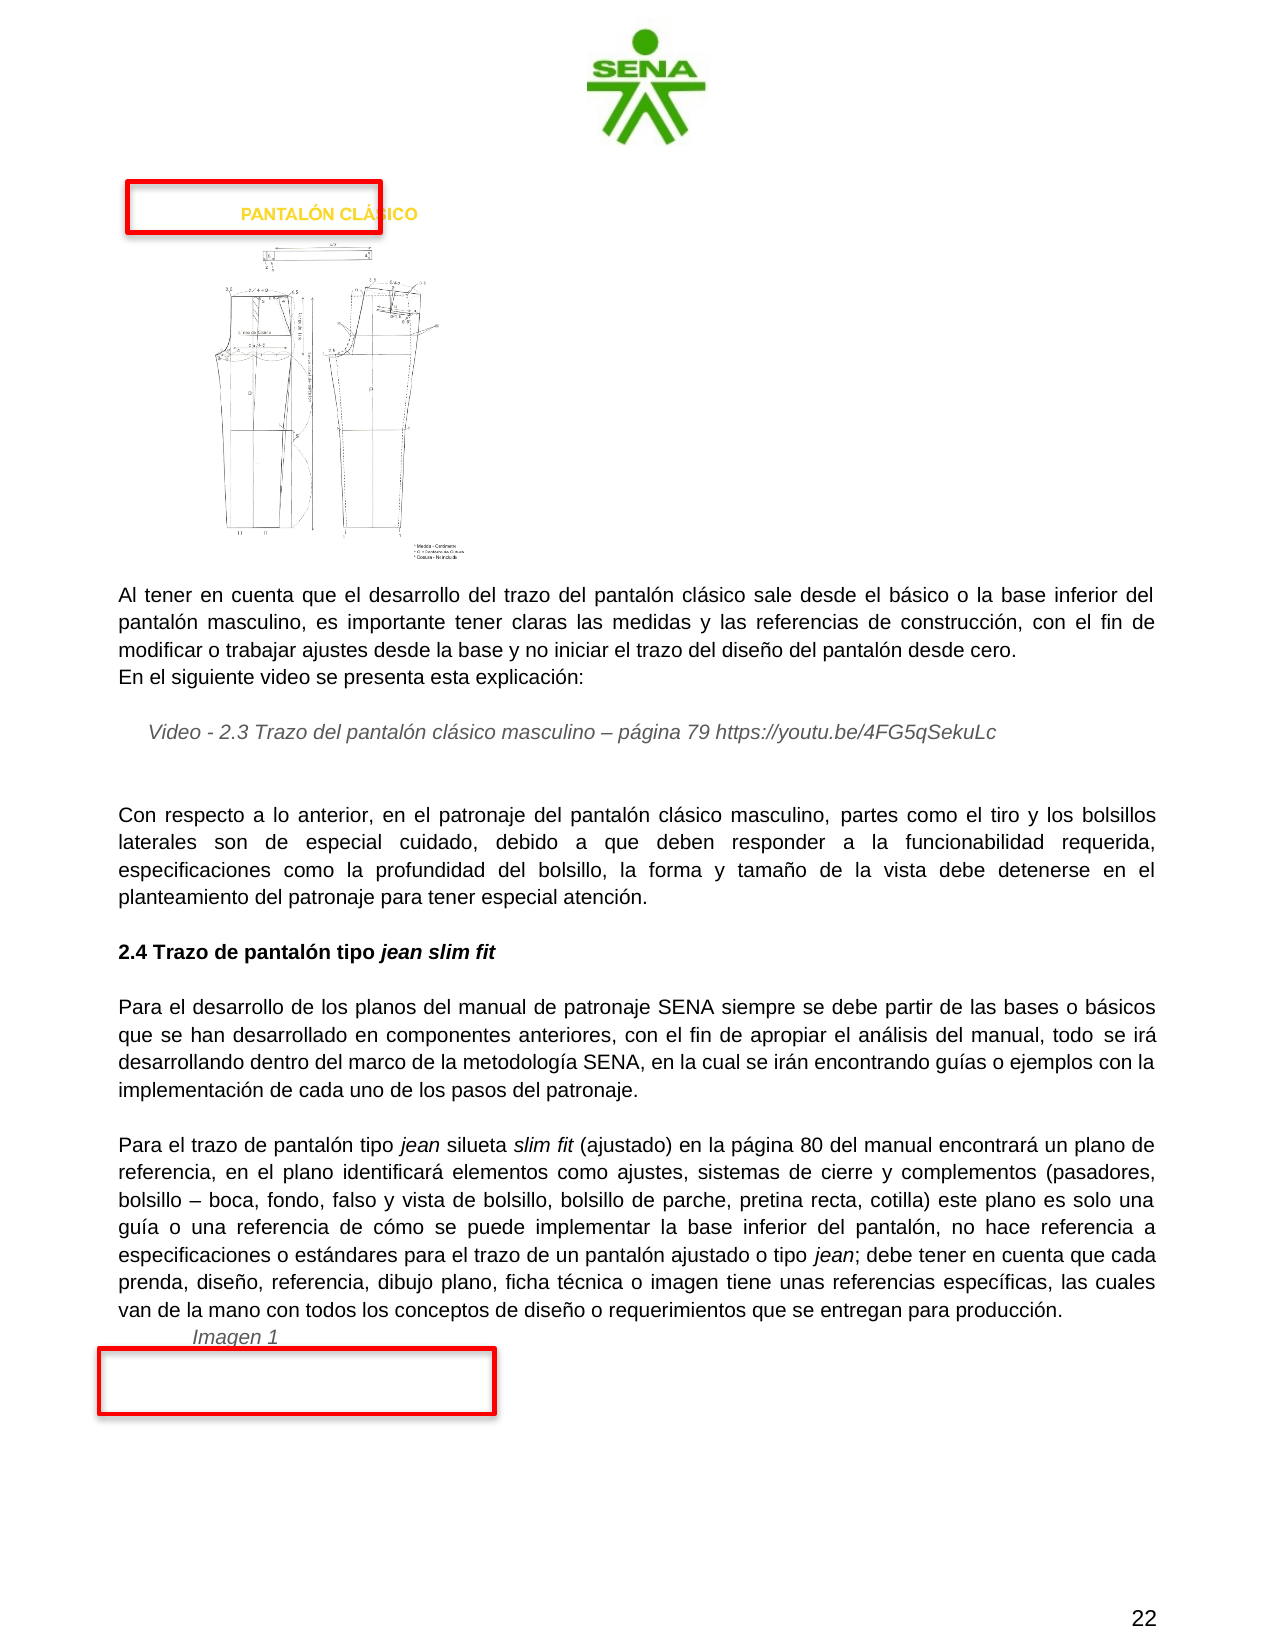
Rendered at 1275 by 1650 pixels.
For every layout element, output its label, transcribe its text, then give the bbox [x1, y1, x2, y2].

text 2.4 Trazo de pantalón tipo jean slim fit [118, 940, 1157, 964]
picture [192, 177, 469, 579]
picture [586, 17, 714, 152]
text Para el desarrollo de los planos del manual de patronaje SENA siempre se debe partir de las bases o básicos que se han desarrollado en componentes anteriores, con el fin de apropiar el análisis del manual, todo se irá desarrollando dentro del marco de la metodología SENA, en la cual se irán encontrando guías o ejemplos con la implementación de cada uno de los pasos del patronaje. [118, 995, 1157, 1101]
text Al tener en cuenta que el desarrollo del trazo del pantalón clásico sale desde el básico o la base inferior del pantalón masculino, es importante tener claras las medidas y las referencias de construcción, con el fin de modificar o trabajar ajustes desde la base y no iniciar el trazo del diseño del pantalón desde cero. [118, 582, 1157, 661]
text Imagen 1 [118, 1325, 1157, 1349]
picture [192, 184, 378, 230]
text Para el trazo de pantalón tipo jean silueta slim fit (ajustado) en la página 80 del manual encontrará un plano de referencia, en el plano identificará elementos como ajustes, sistemas de cierre y complementos (pasadores, bolsillo – boca, fondo, falso y vista de bolsillo, bolsillo de parche, pretina recta, cotilla) este plano es solo una guía o una referencia de cómo se puede implementar la base inferior del pantalón, no hace referencia a especificaciones o estándares para el trazo de un pantalón ajustado o tipo jean; debe tener en cuenta que cada prenda, diseño, referencia, dibujo plano, ficha técnica o imagen tiene unas referencias específicas, las cuales van de la mano con todos los conceptos de diseño o requerimientos que se entregan para producción. [118, 1132, 1157, 1321]
text Con respecto a lo anterior, en el patronaje del pantalón clásico masculino, partes como el tiro y los bolsillos laterales son de especial cuidado, debido a que deben responder a la funcionabilidad requerida, especificaciones como la profundidad del bolsillo, la forma y tamaño de la vista debe detenerse en el planteamiento del patronaje para tener especial atención. [118, 802, 1157, 909]
text Video - 2.3 Trazo del pantalón clásico masculino – página 79 https://youtu.be/4FG5qSekuLc [118, 720, 1157, 744]
text En el siguiente video se presenta esta explicación: [118, 665, 1157, 689]
